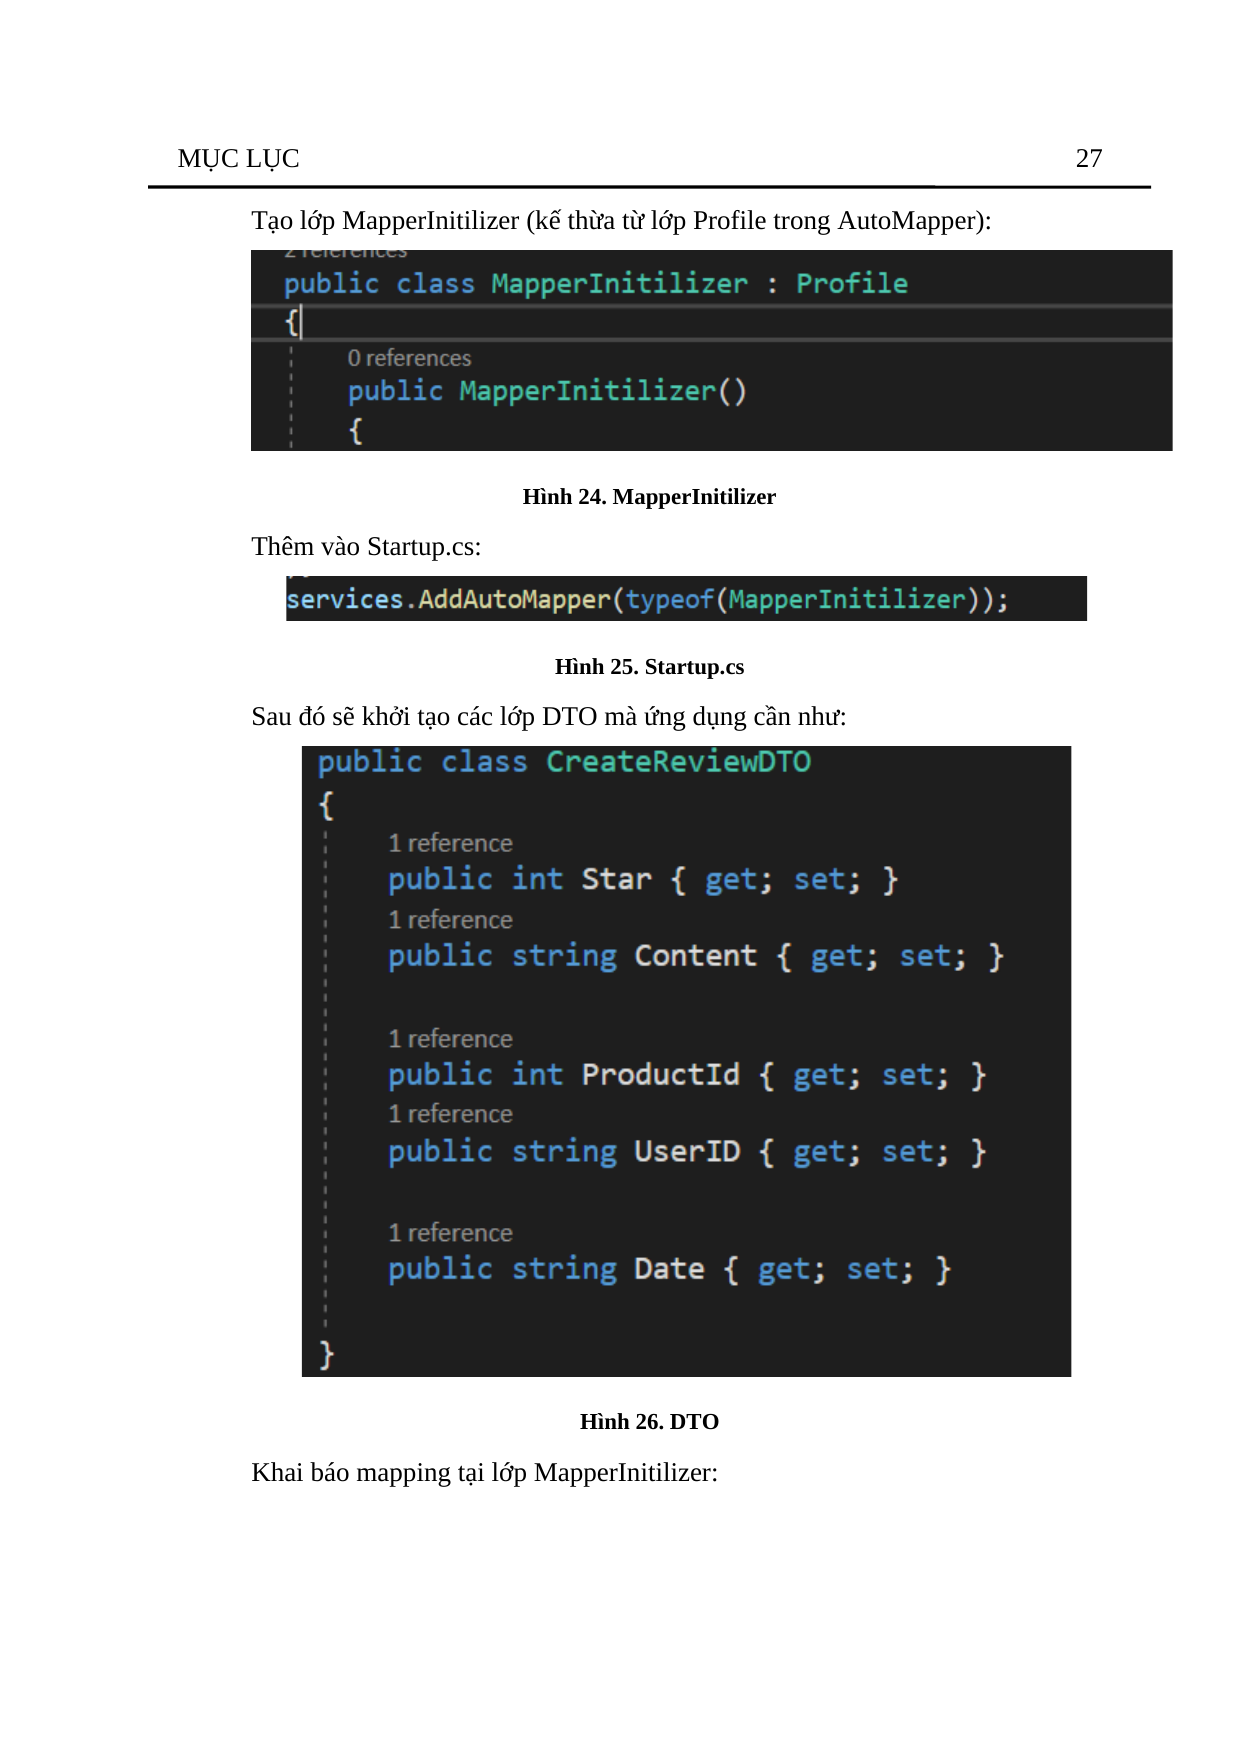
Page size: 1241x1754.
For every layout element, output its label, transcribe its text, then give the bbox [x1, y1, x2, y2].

picture [251, 250, 1173, 451]
list Sau đó sẽ khởi tạo các lớp DTO mà ứng dụng cần như: [251, 700, 1122, 731]
list Tạo lớp MapperInitilizer (kế thừa từ lớp Profile trong AutoMapper): [251, 204, 1122, 235]
list Thêm vào Startup.cs: [251, 530, 1122, 561]
list Khai báo mapping tại lớp MapperInitilizer: [251, 1456, 1122, 1487]
picture [301, 746, 1072, 1377]
picture [286, 576, 1088, 621]
